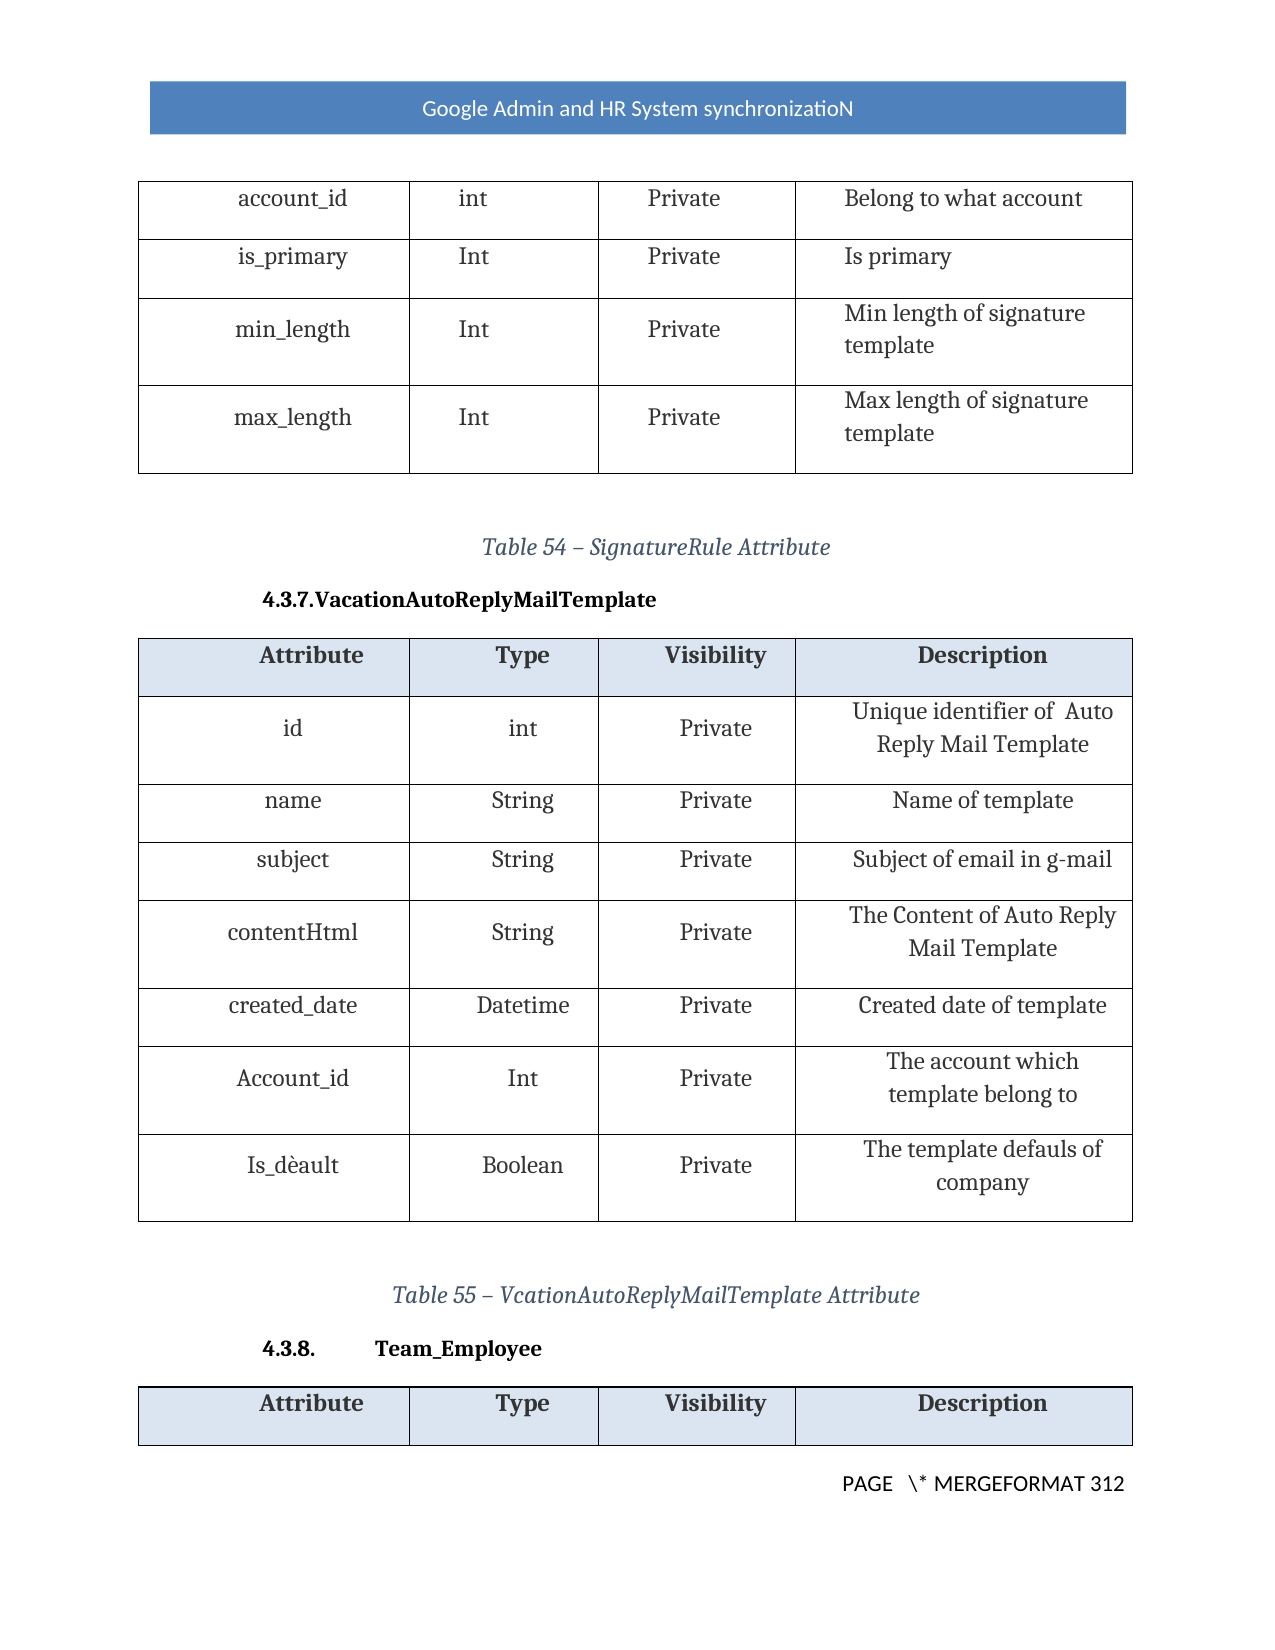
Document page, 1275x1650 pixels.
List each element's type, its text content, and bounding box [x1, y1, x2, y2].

table_header Description [796, 1388, 1132, 1445]
table_cell is_primary [139, 240, 409, 297]
table_header Attribute [139, 1388, 409, 1445]
table_cell Int [410, 299, 598, 385]
table_cell max_length [139, 386, 409, 472]
table_cell subject [139, 843, 409, 900]
table_cell account_id [139, 182, 409, 239]
table_cell Private [599, 240, 795, 297]
table_cell Name of template [796, 785, 1132, 842]
table_header Description [796, 639, 1132, 696]
table_cell created_date [139, 989, 409, 1046]
table_cell Int [410, 240, 598, 297]
table_cell int [410, 697, 598, 783]
table_header Visibility [599, 1388, 795, 1445]
table_cell Private [599, 1135, 795, 1221]
table_cell Private [599, 901, 795, 988]
table_cell The template defauls of company [796, 1135, 1132, 1221]
table_cell String [410, 785, 598, 842]
table_cell Unique identifier of Auto Reply Mail Template [796, 697, 1132, 783]
table_cell Datetime [410, 989, 598, 1046]
table_cell Private [599, 697, 795, 783]
table_header Type [410, 639, 598, 696]
table_cell Boolean [410, 1135, 598, 1221]
table_cell contentHtml [139, 901, 409, 988]
table_cell String [410, 843, 598, 900]
table_cell name [139, 785, 409, 842]
table_cell Is primary [796, 240, 1132, 297]
table_cell Private [599, 989, 795, 1046]
table_cell Private [599, 386, 795, 472]
table_cell String [410, 901, 598, 988]
table_header Visibility [599, 639, 795, 696]
table_cell Account_id [139, 1047, 409, 1133]
table_cell int [410, 182, 598, 239]
table_cell Int [410, 1047, 598, 1133]
table_cell Int [410, 386, 598, 472]
table_cell Min length of signature template [796, 299, 1132, 385]
table_cell Subject of email in g-mail [796, 843, 1132, 900]
table_cell Private [599, 1047, 795, 1133]
table_header Type [410, 1388, 598, 1445]
table_cell The account which template belong to [796, 1047, 1132, 1133]
table_cell Private [599, 843, 795, 900]
table_cell Belong to what account [796, 182, 1132, 239]
subtitle VacationAutoReplyMailTemplate [262, 587, 1125, 613]
table_cell Private [599, 785, 795, 842]
table_cell id [139, 697, 409, 783]
table_header Attribute [139, 639, 409, 696]
table_cell Is_dèault [139, 1135, 409, 1221]
table_cell Created date of template [796, 989, 1132, 1046]
subtitle Team_Employee [262, 1335, 1125, 1362]
table_cell Private [599, 182, 795, 239]
table_cell min_length [139, 299, 409, 385]
table_cell Max length of signature template [796, 386, 1132, 472]
table_cell Private [599, 299, 795, 385]
table_cell The Content of Auto Reply Mail Template [796, 901, 1132, 988]
